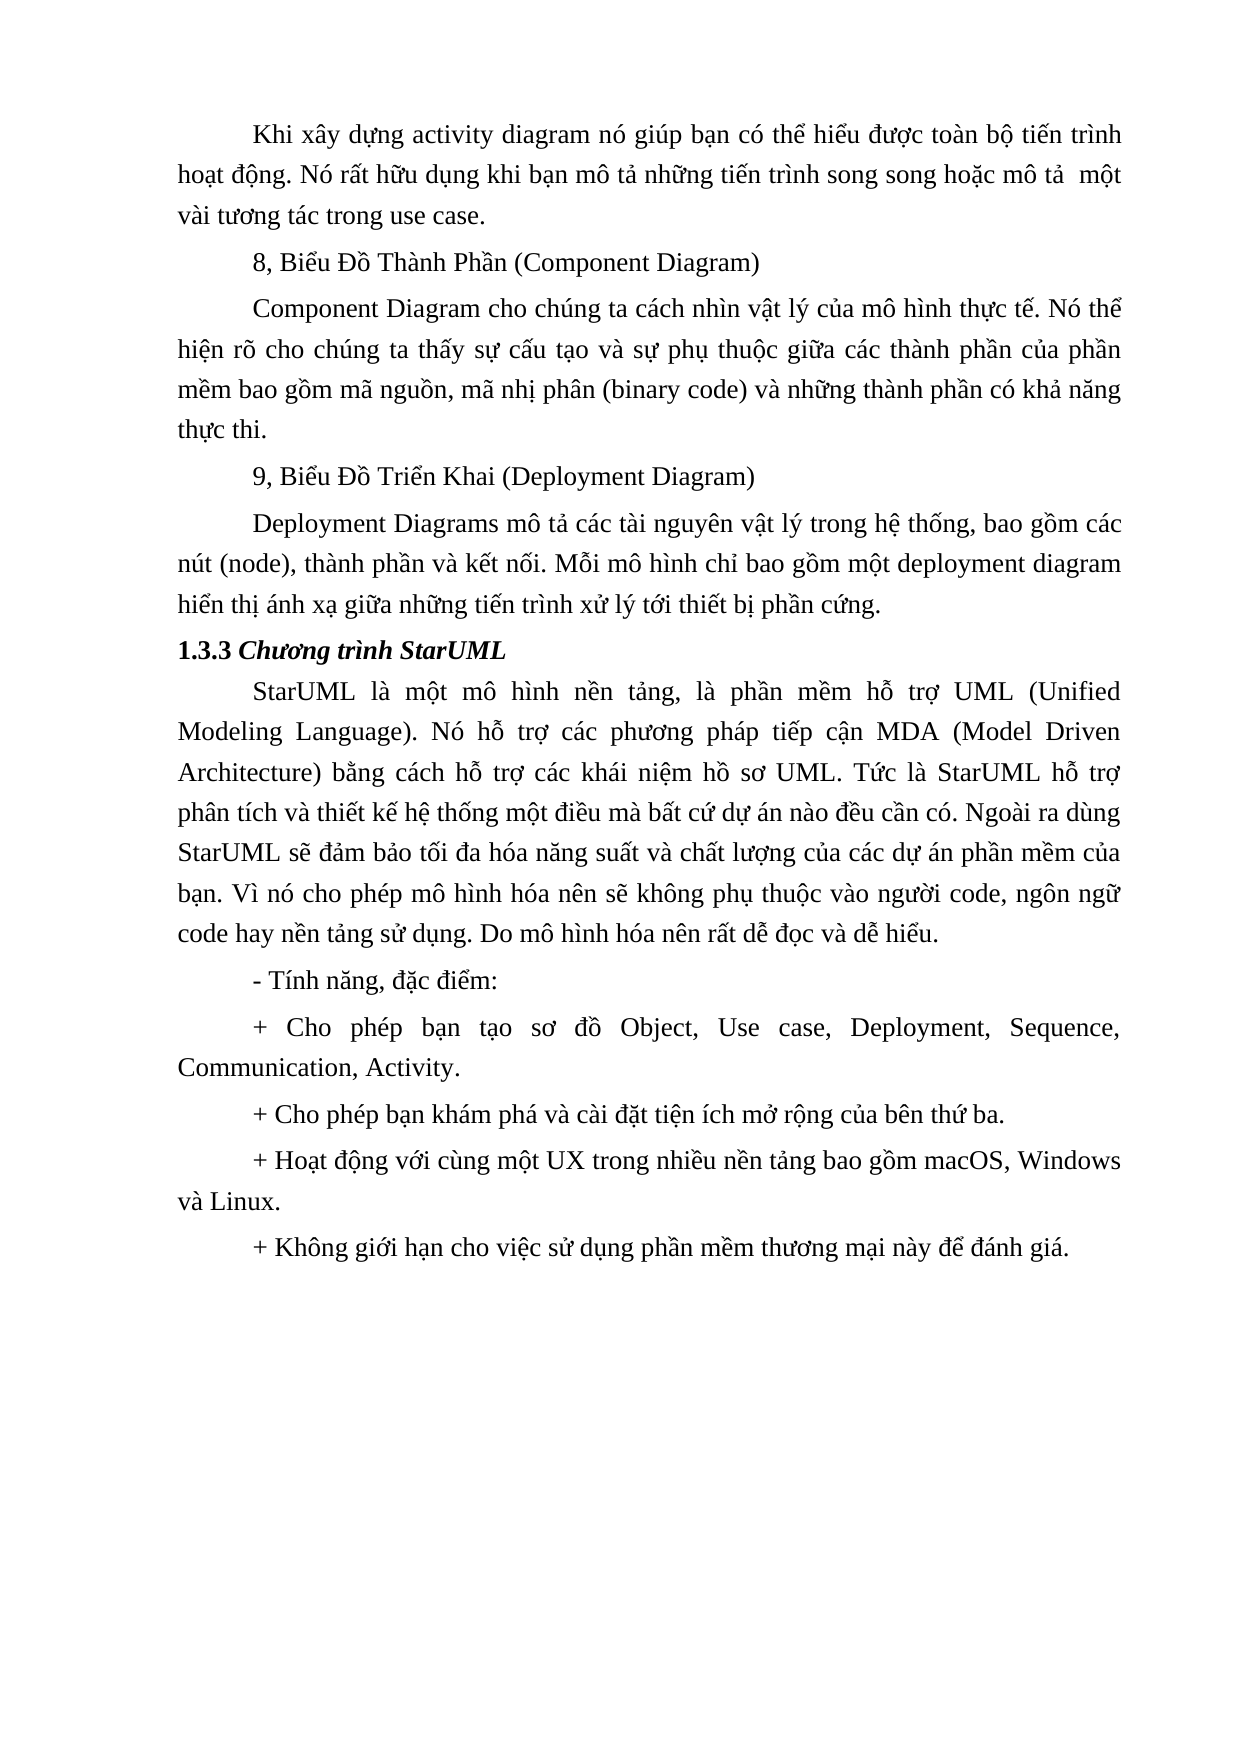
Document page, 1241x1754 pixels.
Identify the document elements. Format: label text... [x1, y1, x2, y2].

text + Hoạt động với cùng một UX trong nhiều nền tảng bao gồm macOS, Windows và Linux. [177, 1144, 1122, 1216]
text 8, Biểu Đồ Thành Phần (Component Diagram) [177, 246, 1122, 277]
text - Tính năng, đặc điểm: [177, 964, 1122, 995]
subtitle 1.3.3 Chương trình StarUML [177, 634, 1122, 666]
text + Không giới hạn cho việc sử dụng phần mềm thương mại này để đánh giá. [177, 1231, 1122, 1263]
text Deployment Diagrams mô tả các tài nguyên vật lý trong hệ thống, bao gồm các nút (node), thành phần và kết nối. Mỗi mô hình chỉ bao gồm một deployment diagram hiển thị ánh xạ giữa những tiến trình xử lý tới thiết bị phần cứng. [177, 507, 1122, 619]
text Khi xây dựng activity diagram nó giúp bạn có thể hiểu được toàn bộ tiến trình hoạt động. Nó rất hữu dụng khi bạn mô tả những tiến trình song song hoặc mô tả một vài tương tác trong use case. [177, 118, 1122, 230]
text Component Diagram cho chúng ta cách nhìn vật lý của mô hình thực tế. Nó thể hiện rõ cho chúng ta thấy sự cấu tạo và sự phụ thuộc giữa các thành phần của phần mềm bao gồm mã nguồn, mã nhị phân (binary code) và những thành phần có khả năng thực thi. [177, 292, 1122, 445]
text + Cho phép bạn tạo sơ đồ Object, Use case, Deployment, Sequence, Communication, Activity. [177, 1011, 1122, 1082]
text + Cho phép bạn khám phá và cài đặt tiện ích mở rộng của bên thứ ba. [177, 1098, 1122, 1129]
text 9, Biểu Đồ Triển Khai (Deployment Diagram) [177, 460, 1122, 491]
text StarUML là một mô hình nền tảng, là phần mềm hỗ trợ UML (Unified Modeling Language). Nó hỗ trợ các phương pháp tiếp cận MDA (Model Driven Architecture) bằng cách hỗ trợ các khái niệm hồ sơ UML. Tức là StarUML hỗ trợ phân tích và thiết kế hệ thống một điều mà bất cứ dự án nào đều cần có. Ngoài ra dùng StarUML sẽ đảm bảo tối đa hóa năng suất và chất lượng của các dự án phần mềm của bạn. Vì nó cho phép mô hình hóa nên sẽ không phụ thuộc vào người code, ngôn ngữ code hay nền tảng sử dụng. Do mô hình hóa nên rất dễ đọc và dễ hiểu. [177, 675, 1122, 948]
